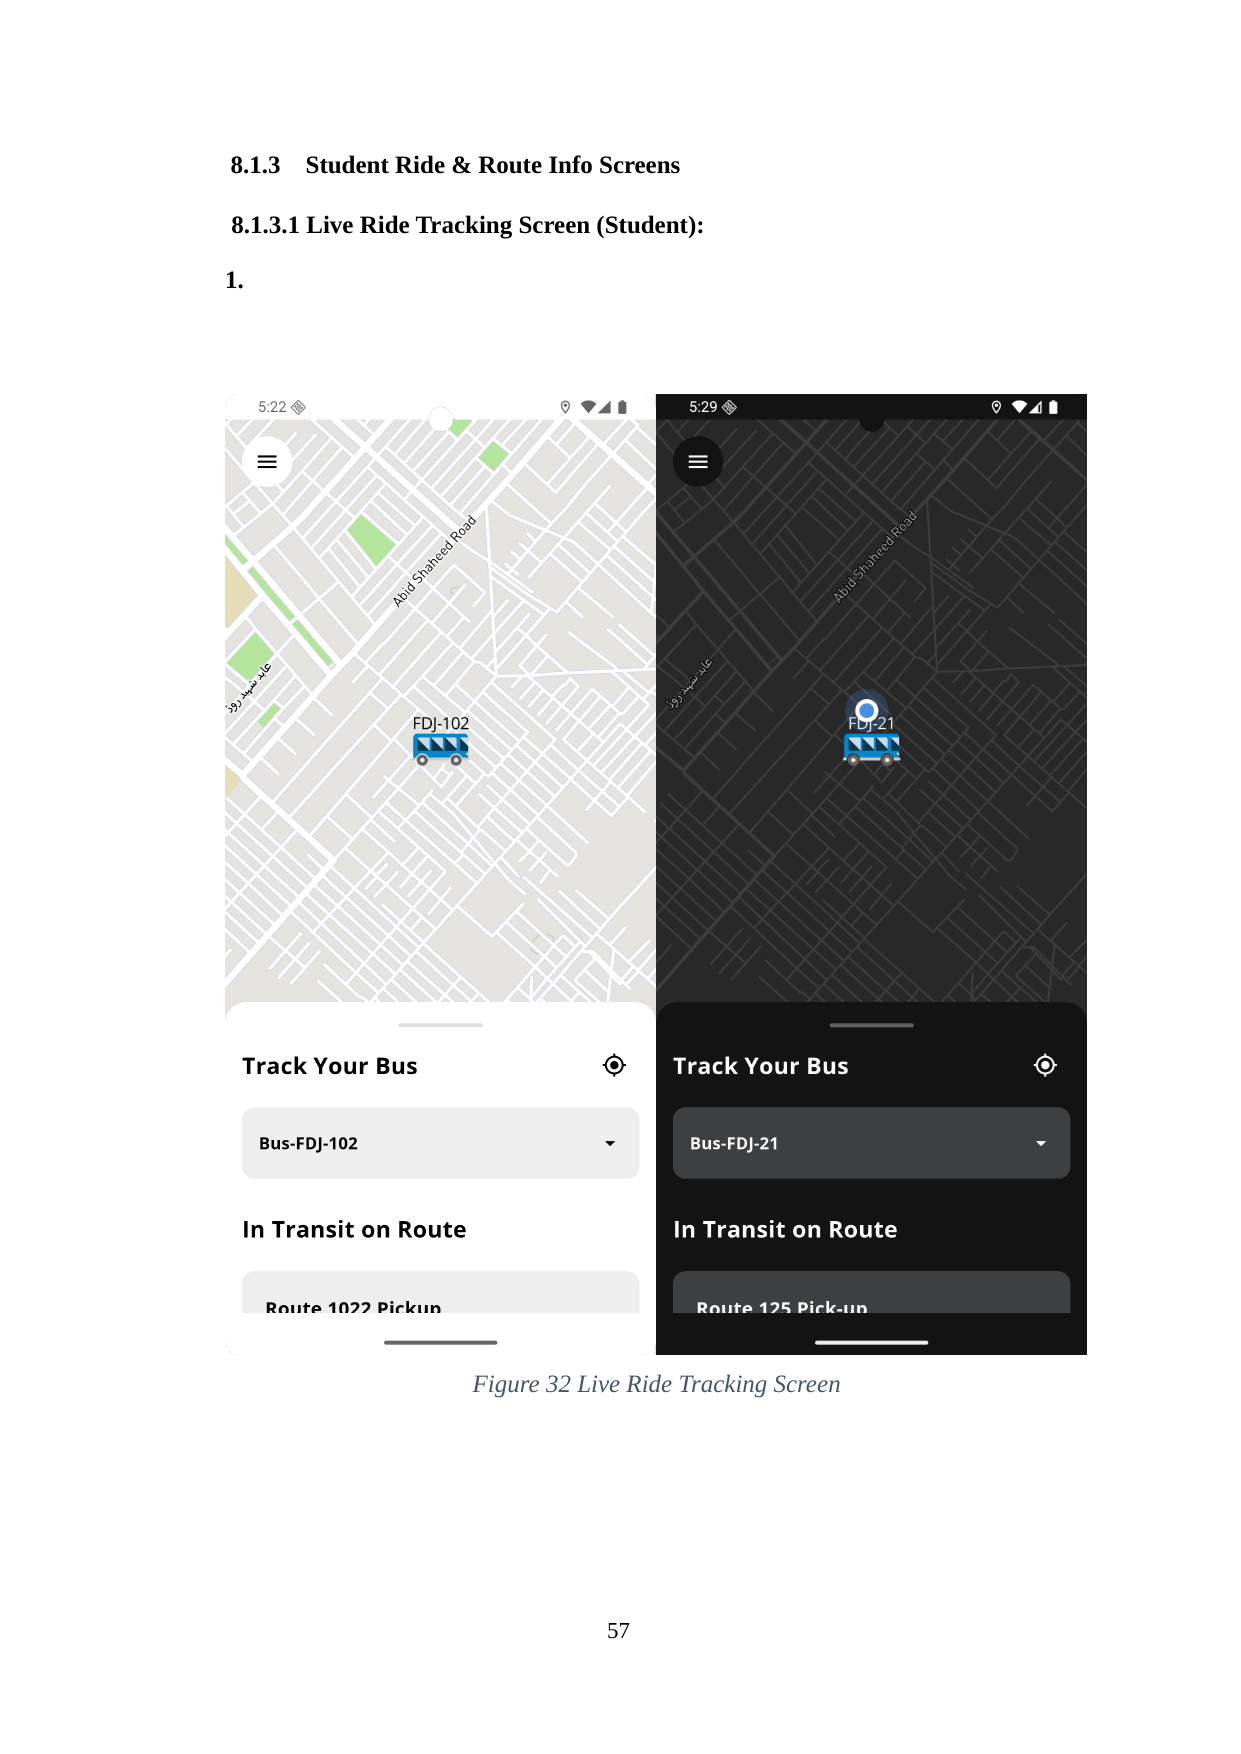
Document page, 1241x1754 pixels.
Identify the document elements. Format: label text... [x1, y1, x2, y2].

text Figure Live Ride Tracking Screen [225, 1369, 1090, 1398]
subtitle 8.1.3.1 Live Ride Tracking Screen (Student): [225, 210, 1090, 238]
picture [225, 394, 1087, 1355]
text 1. [225, 265, 1090, 294]
subtitle Student Ride & Route Info Screens [230, 150, 1090, 179]
